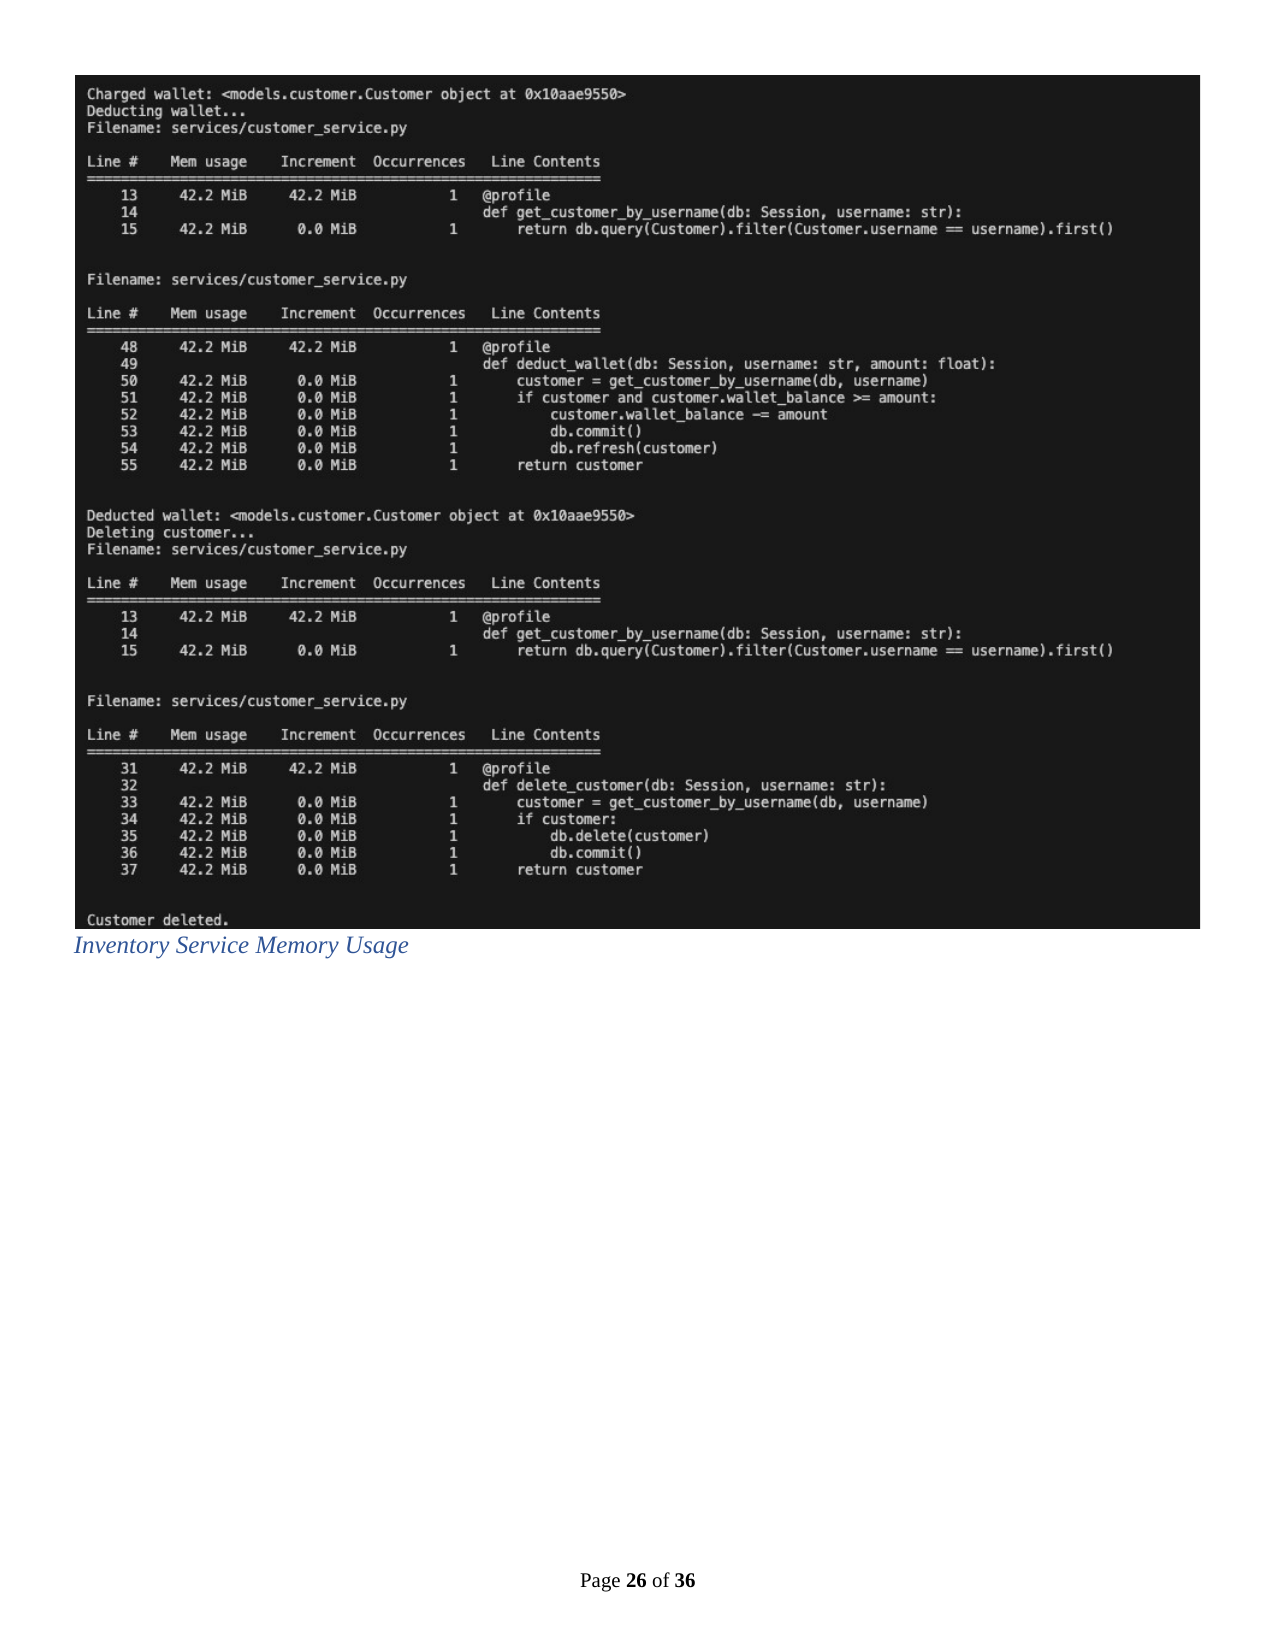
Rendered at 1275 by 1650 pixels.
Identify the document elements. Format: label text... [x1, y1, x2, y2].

text Inventory Service Memory Usage [73, 930, 1207, 959]
picture [75, 75, 1200, 929]
